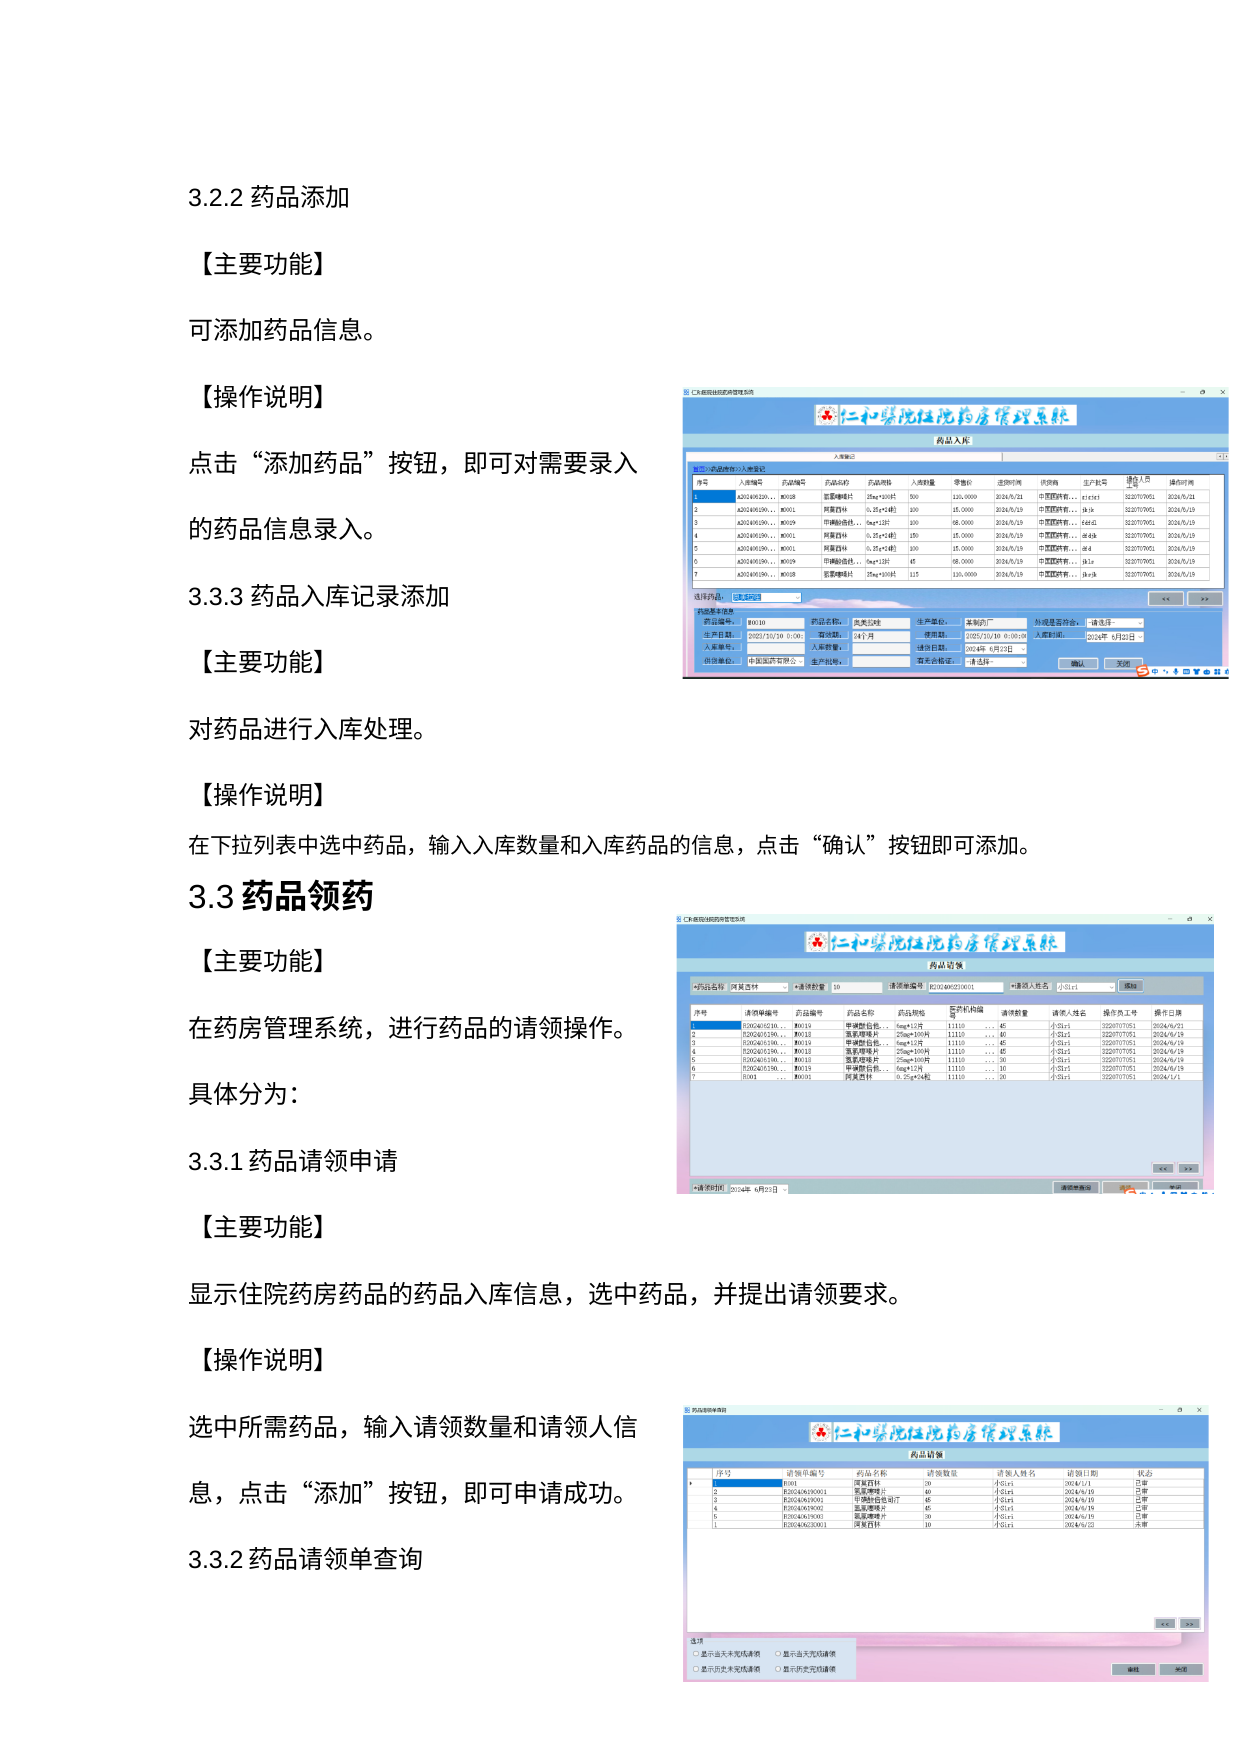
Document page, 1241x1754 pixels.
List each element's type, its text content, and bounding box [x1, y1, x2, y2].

text 【主要功能】 [188, 927, 676, 993]
text 【操作说明】 [188, 761, 1052, 827]
text 3.2.2 药品添加 [188, 162, 1052, 229]
text 【主要功能】 [188, 229, 1052, 295]
text 3.3药品领药 [188, 860, 1052, 927]
text 3.3.2药品请领单查询 [188, 1525, 683, 1591]
text 在药房管理系统，进行药品的请领操作。 [188, 993, 676, 1060]
text 【操作说明】 [188, 1326, 1052, 1392]
text 3.3.3 药品入库记录添加 [188, 561, 682, 628]
text 点击“添加药品”按钮，即可对需要录入的药品信息录入。 [188, 428, 682, 561]
picture [683, 1405, 1209, 1682]
text 【主要功能】 [188, 628, 1052, 694]
text 【操作说明】 [188, 362, 1052, 428]
text 3.3.1药品请领申请 [188, 1126, 676, 1193]
text 显示住院药房药品的药品入库信息，选中药品，并提出请领要求。 [188, 1259, 1052, 1326]
text 【主要功能】 [188, 1193, 1052, 1259]
picture [676, 914, 1214, 1194]
text 在下拉列表中选中药品，输入入库数量和入库药品的信息，点击“确认”按钮即可添加。 [188, 827, 1052, 860]
text 选中所需药品，输入请领数量和请领人信息，点击“添加”按钮，即可申请成功。 [188, 1392, 1052, 1525]
text 对药品进行入库处理。 [188, 694, 1052, 761]
picture [682, 387, 1229, 679]
text 具体分为： [188, 1060, 676, 1126]
text 可添加药品信息。 [188, 295, 1052, 362]
